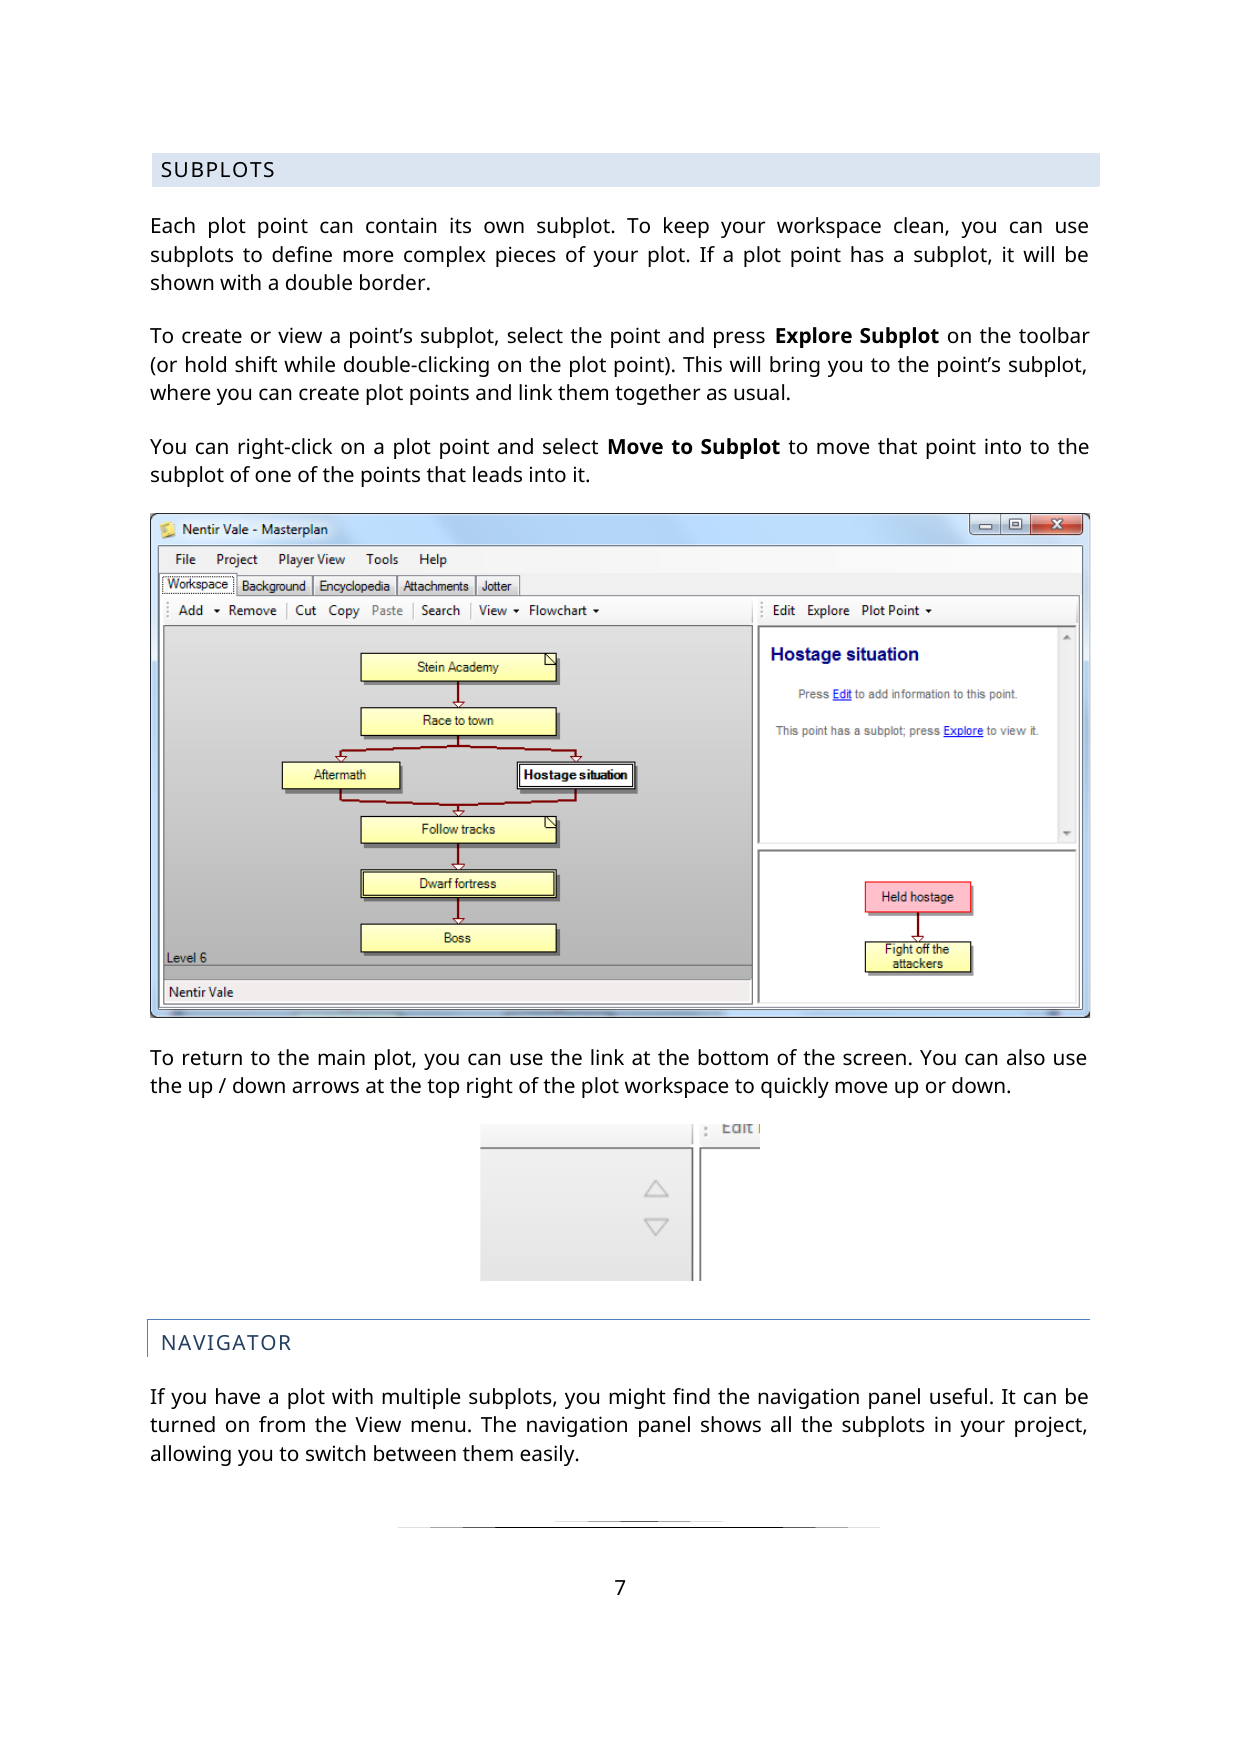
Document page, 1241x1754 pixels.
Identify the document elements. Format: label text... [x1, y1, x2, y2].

picture [480, 1124, 760, 1281]
text You can right-click on a plot point and select Move to Subplot to move that point into to the subplot of one of the points that leads into it. [150, 432, 1090, 489]
text To return to the main plot, you can use the link at the bottom of the screen. You can also use the up / down arrows at the top right of the plot workspace to quickly move up or down. [150, 1043, 1090, 1100]
subtitle Navigator [148, 1320, 1090, 1357]
subtitle Subplots [153, 154, 1099, 186]
text Each plot point can contain its own subplot. To keep your workspace clean, you can use subplots to define more complex pieces of your plot. If a plot point has a subplot, it will be shown with a double border. [150, 211, 1090, 297]
picture [150, 513, 1091, 1018]
text To create or view a point’s subplot, select the point and press Explore Subplot on the toolbar (or hold shift while double-clicking on the plot point). This will bring you to the point’s subplot, where you can create plot points and link them together as usual. [150, 322, 1090, 407]
text If you have a plot with multiple subplots, you might find the navigation panel useful. It can be turned on from the View menu. The navigation panel shows all the subplots in your project, allowing you to switch between them easily. [150, 1382, 1090, 1467]
